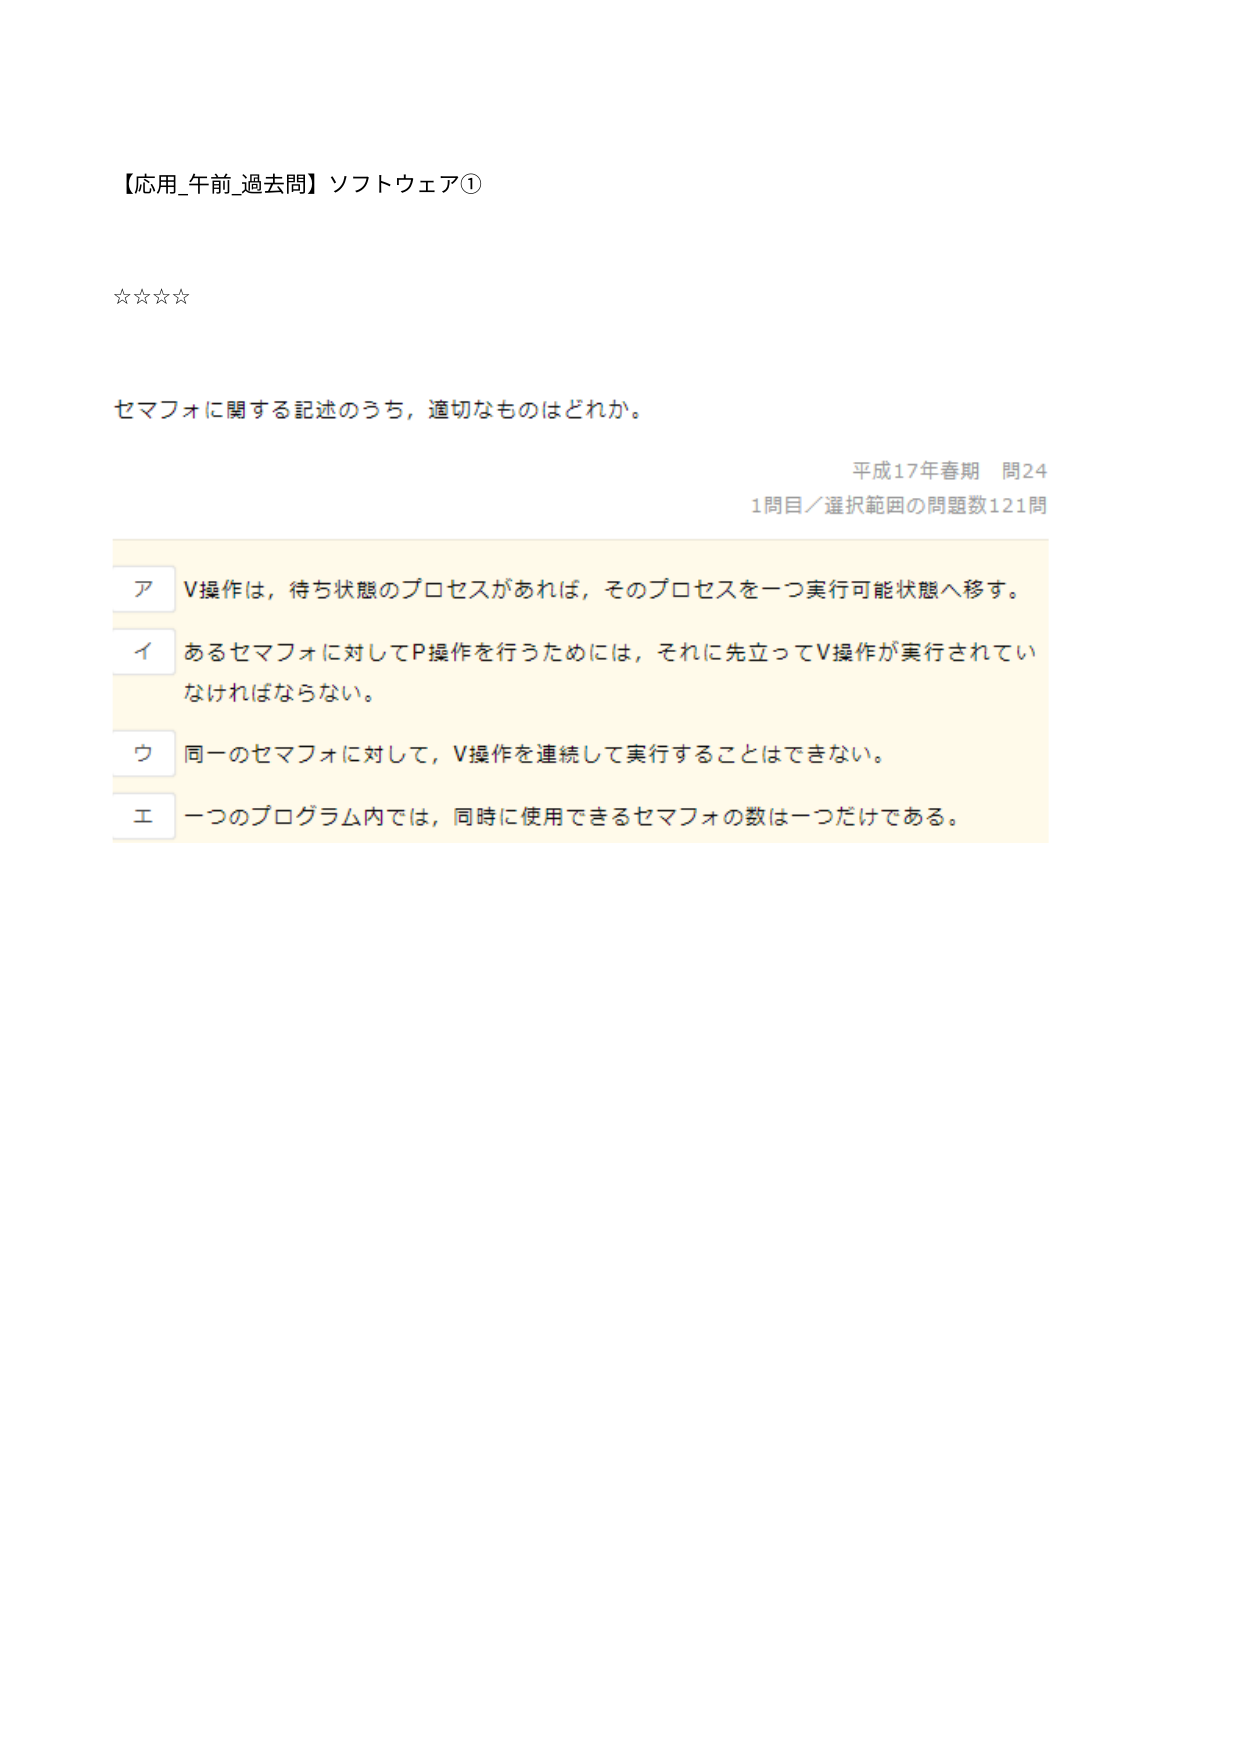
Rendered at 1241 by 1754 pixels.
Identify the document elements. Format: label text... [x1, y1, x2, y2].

picture [112, 389, 1049, 843]
text ☆☆☆☆ [112, 277, 1128, 314]
text 【応用_午前_過去問】ソフトウェア① [112, 164, 1128, 202]
